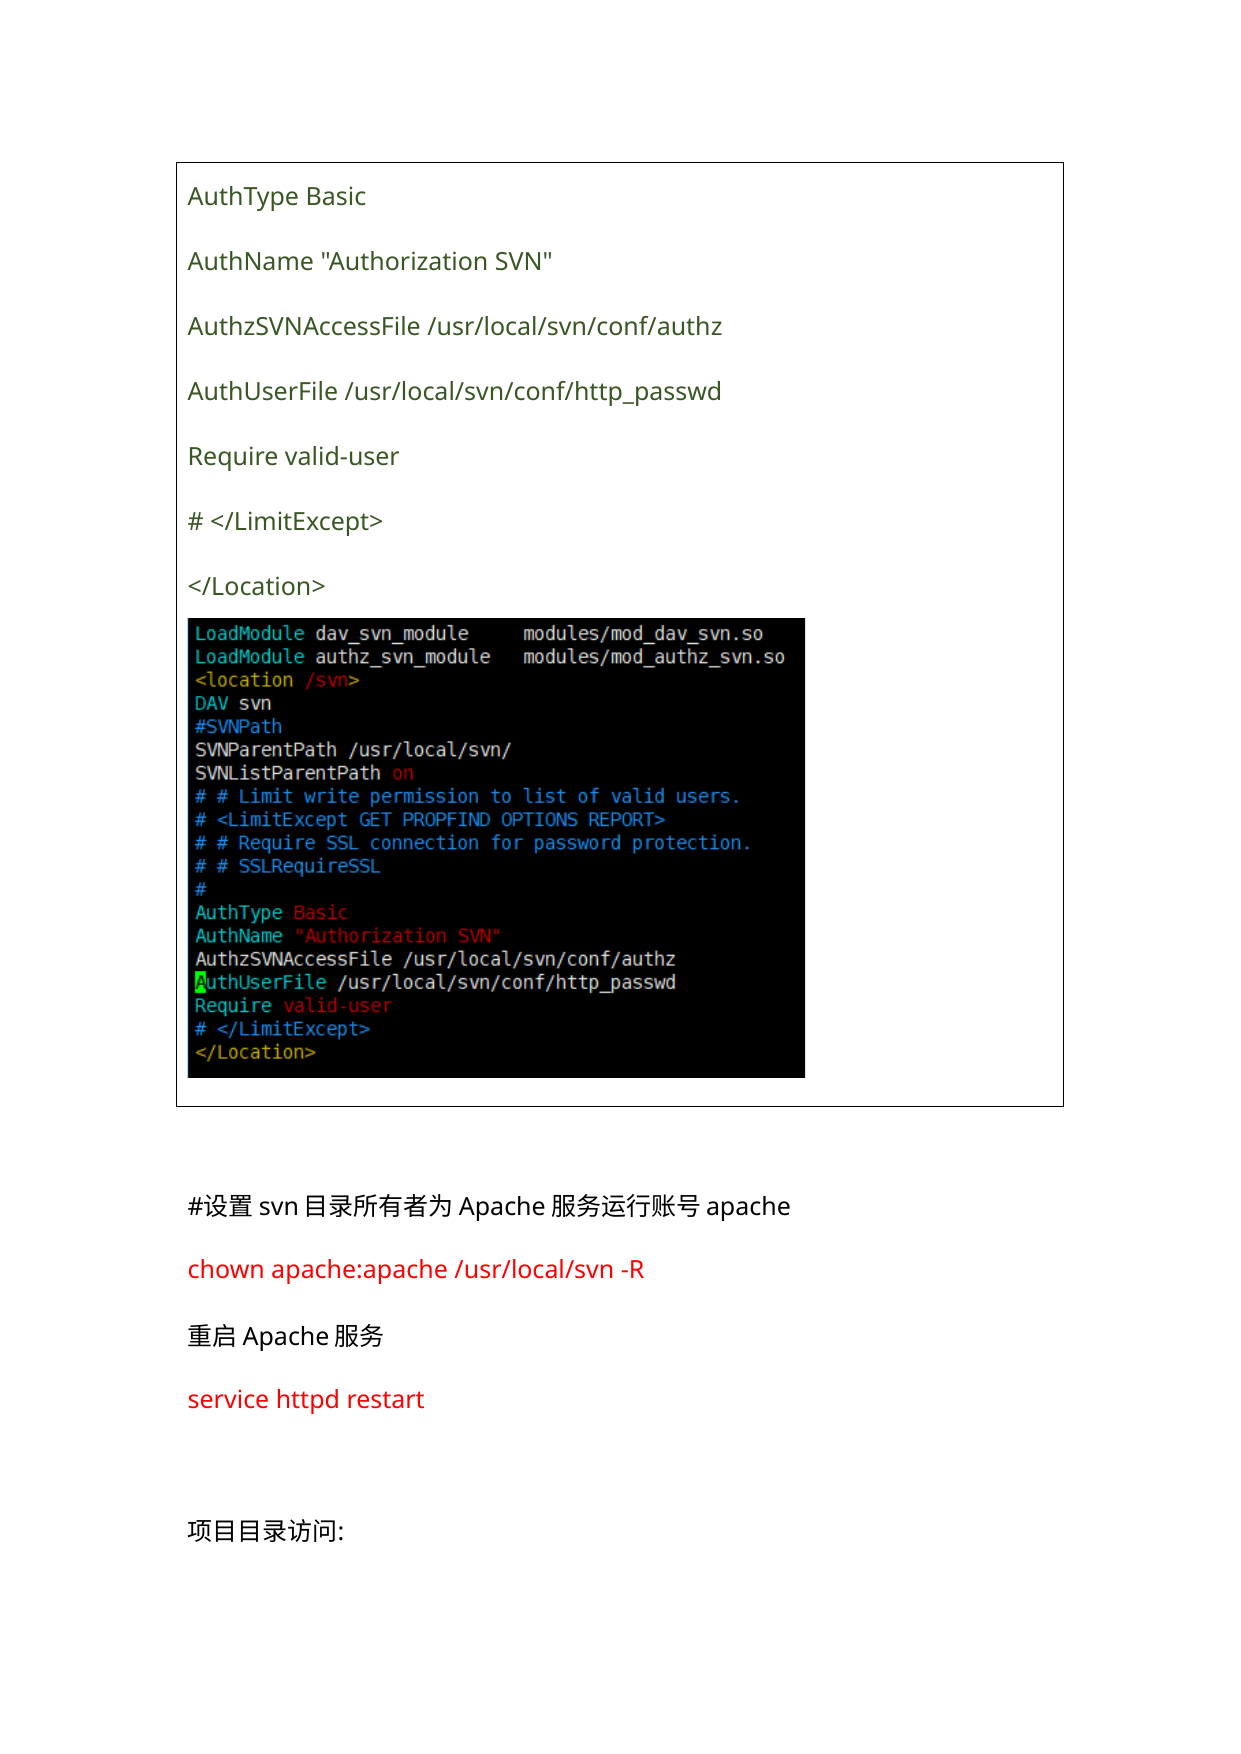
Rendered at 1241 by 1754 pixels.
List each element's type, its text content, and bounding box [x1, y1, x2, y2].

text #设置svn目录所有者为Apache服务运行账号apache [187, 1172, 1053, 1237]
text chown apache:apache /usr/local/svn -R [187, 1237, 1053, 1302]
text 重启Apache服务 [187, 1302, 1053, 1367]
text service httpd restart [187, 1367, 1053, 1432]
text 项目目录访问: [187, 1497, 1053, 1562]
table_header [177, 163, 1063, 1106]
picture [187, 618, 806, 1078]
